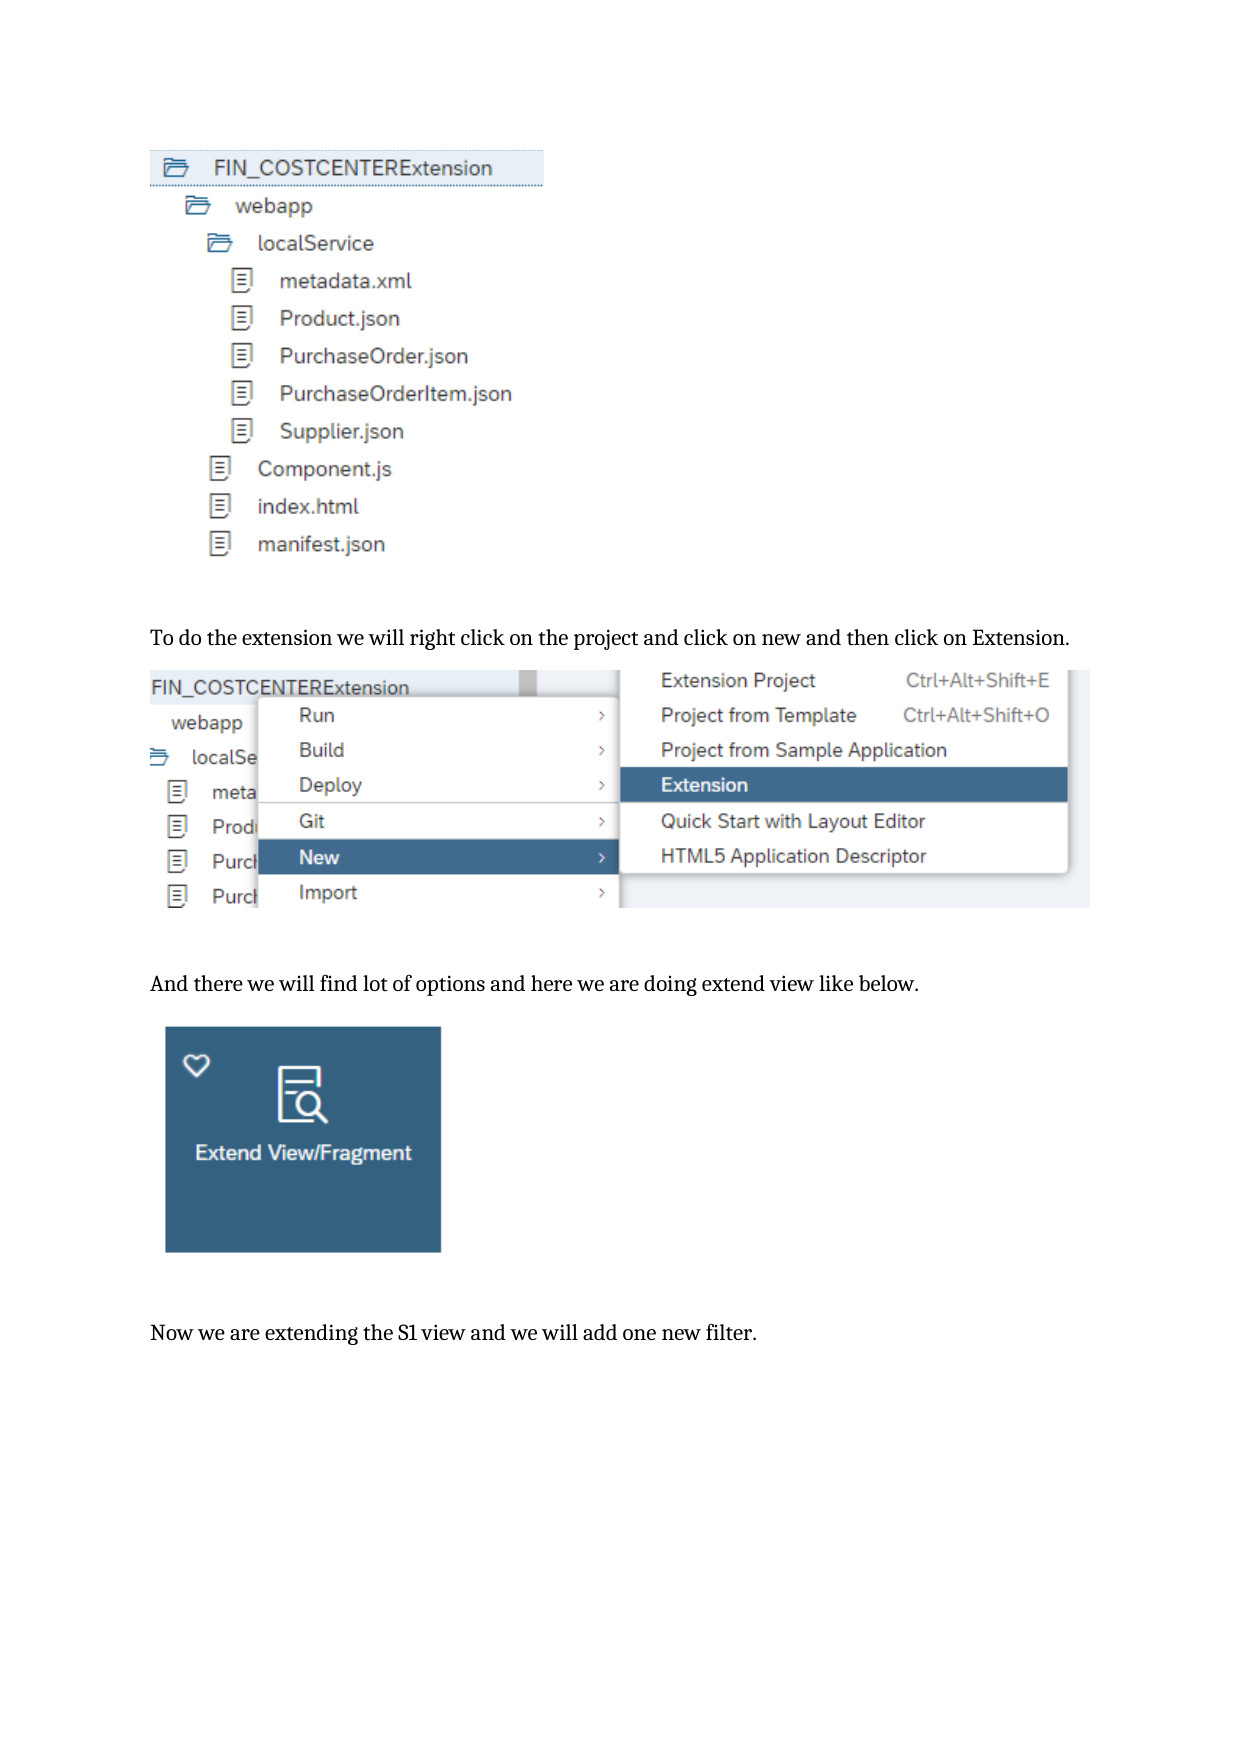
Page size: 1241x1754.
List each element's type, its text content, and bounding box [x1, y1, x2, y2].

picture [150, 150, 544, 561]
text Now we are extending the S1 view and we will add one new filter. [150, 1319, 1090, 1346]
text To do the extension we will right click on the project and click on new and then click on Extension. [150, 625, 1090, 651]
text And there we will find lot of options and here we are doing extend view like below. [150, 971, 1090, 998]
picture [150, 1016, 457, 1256]
picture [150, 670, 1091, 908]
